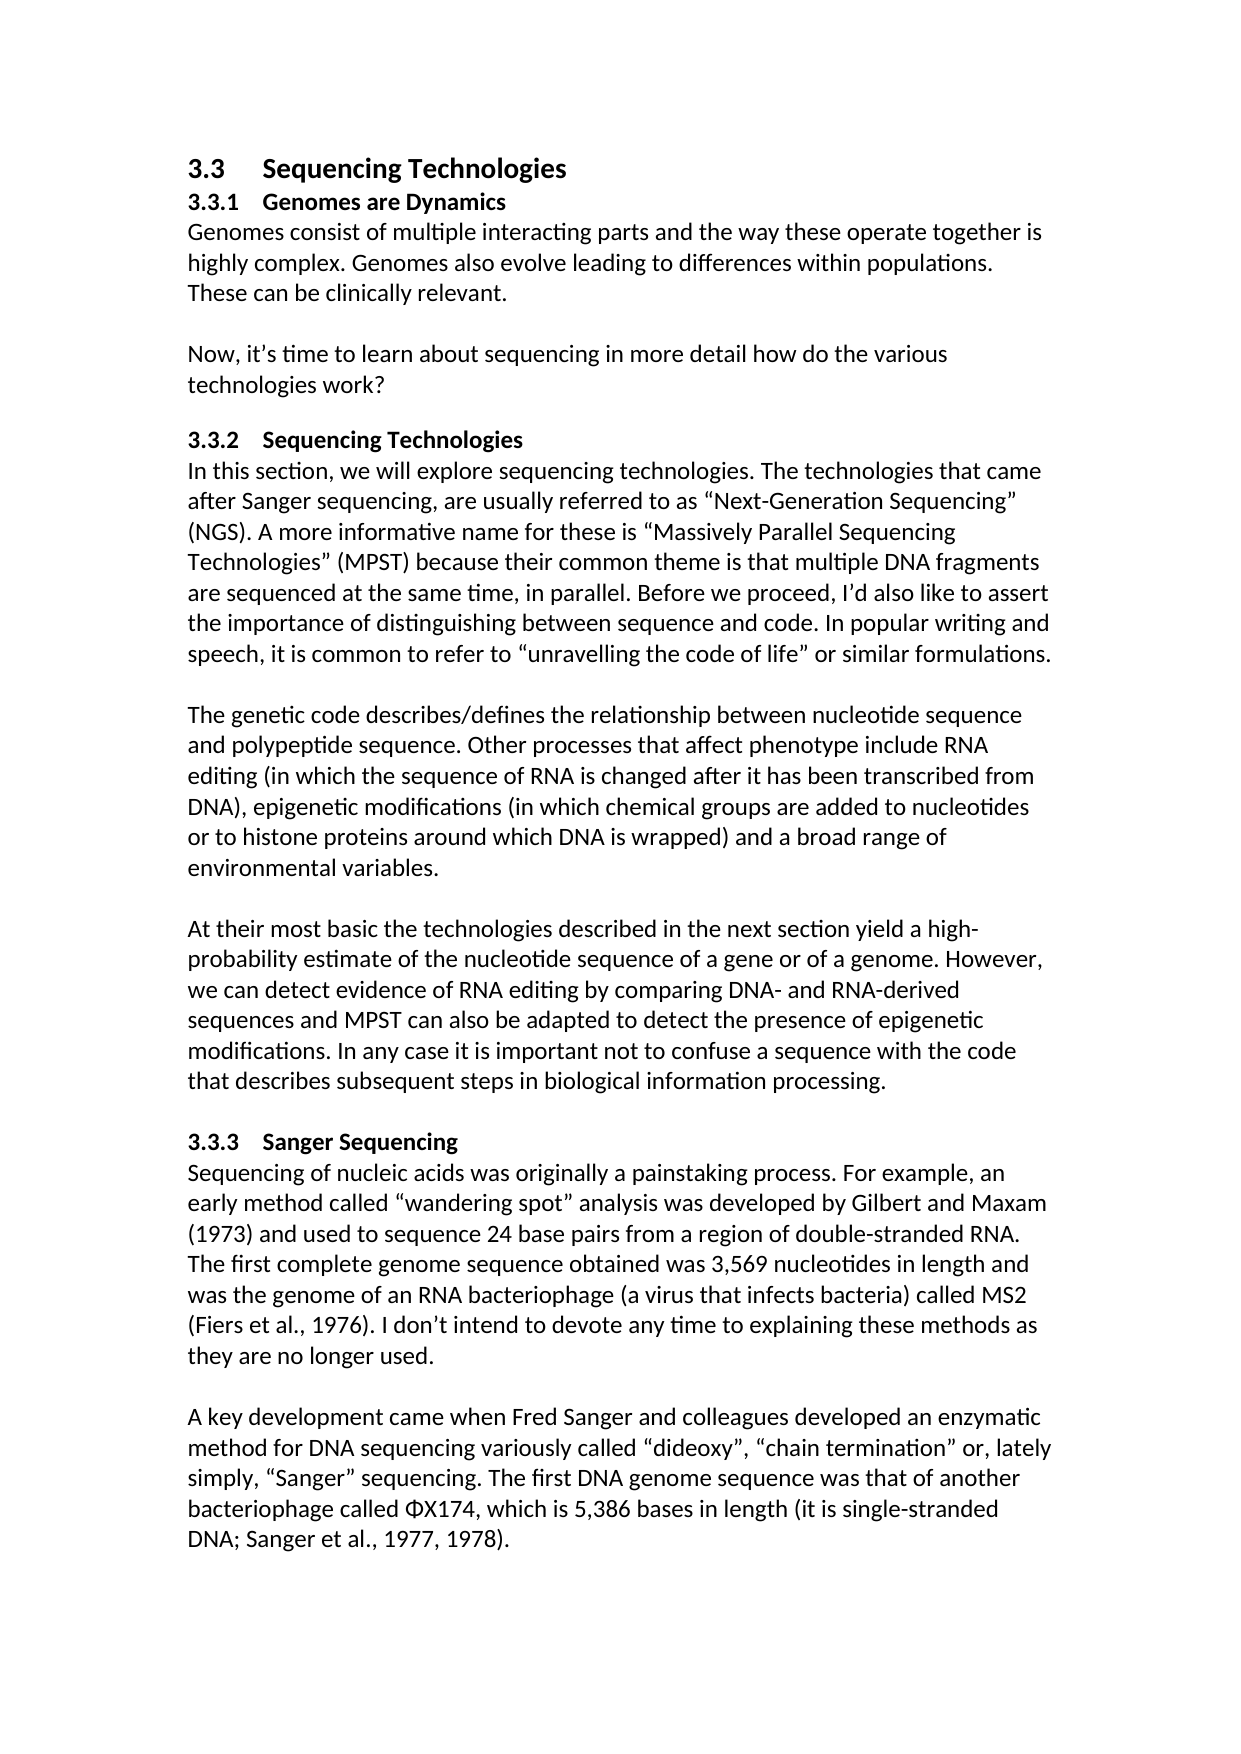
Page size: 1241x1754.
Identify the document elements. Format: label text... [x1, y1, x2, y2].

list Sequencing Technologies [187, 424, 1053, 455]
text A key development came when Fred Sanger and colleagues developed an enzymatic method for DNA sequencing variously called “dideoxy”, “chain termination” or, lately simply, “Sanger” sequencing. The first DNA genome sequence was that of another bacteriophage called ΦX174, which is 5,386 bases in length (it is single-stranded DNA; Sanger et al., 1977, 1978). [187, 1401, 1053, 1554]
text At their most basic the technologies described in the next section yield a high-probability estimate of the nucleotide sequence of a gene or of a genome. However, we can detect evidence of RNA editing by comparing DNA- and RNA-derived sequences and MPST can also be adapted to detect the presence of epigenetic modifications. In any case it is important not to confuse a sequence with the code that describes subsequent steps in biological information processing. [187, 913, 1053, 1096]
text The genetic code describes/defines the relationship between nucleotide sequence and polypeptide sequence. Other processes that affect phenotype include RNA editing (in which the sequence of RNA is changed after it has been transcribed from DNA), epigenetic modifications (in which chemical groups are added to nucleotides or to histone proteins around which DNA is wrapped) and a broad range of environmental variables. [187, 699, 1053, 882]
text Now, it’s time to learn about sequencing in more detail how do the various technologies work? [187, 338, 1053, 399]
list Genomes are Dynamics [187, 186, 1053, 216]
list Sequencing Technologies [187, 150, 1053, 186]
text In this section, we will explore sequencing technologies. The technologies that came after Sanger sequencing, are usually referred to as “Next-Generation Sequencing” (NGS). A more informative name for these is “Massively Parallel Sequencing Technologies” (MPST) because their common theme is that multiple DNA fragments are sequenced at the same time, in parallel. Before we proceed, I’d also like to assert the importance of distinguishing between sequence and code. In popular writing and speech, it is common to refer to “unravelling the code of life” or similar formulations. [187, 455, 1053, 669]
text Genomes consist of multiple interacting parts and the way these operate together is highly complex. Genomes also evolve leading to differences within populations. These can be clinically relevant. [187, 216, 1053, 308]
text Sequencing of nucleic acids was originally a painstaking process. For example, an early method called “wandering spot” analysis was developed by Gilbert and Maxam (1973) and used to sequence 24 base pairs from a region of double-stranded RNA. The first complete genome sequence obtained was 3,569 nucleotides in length and was the genome of an RNA bacteriophage (a virus that infects bacteria) called MS2 (Fiers et al., 1976). I don’t intend to devote any time to explaining these methods as they are no longer used. [187, 1157, 1053, 1371]
list Sanger Sequencing [187, 1126, 1053, 1157]
